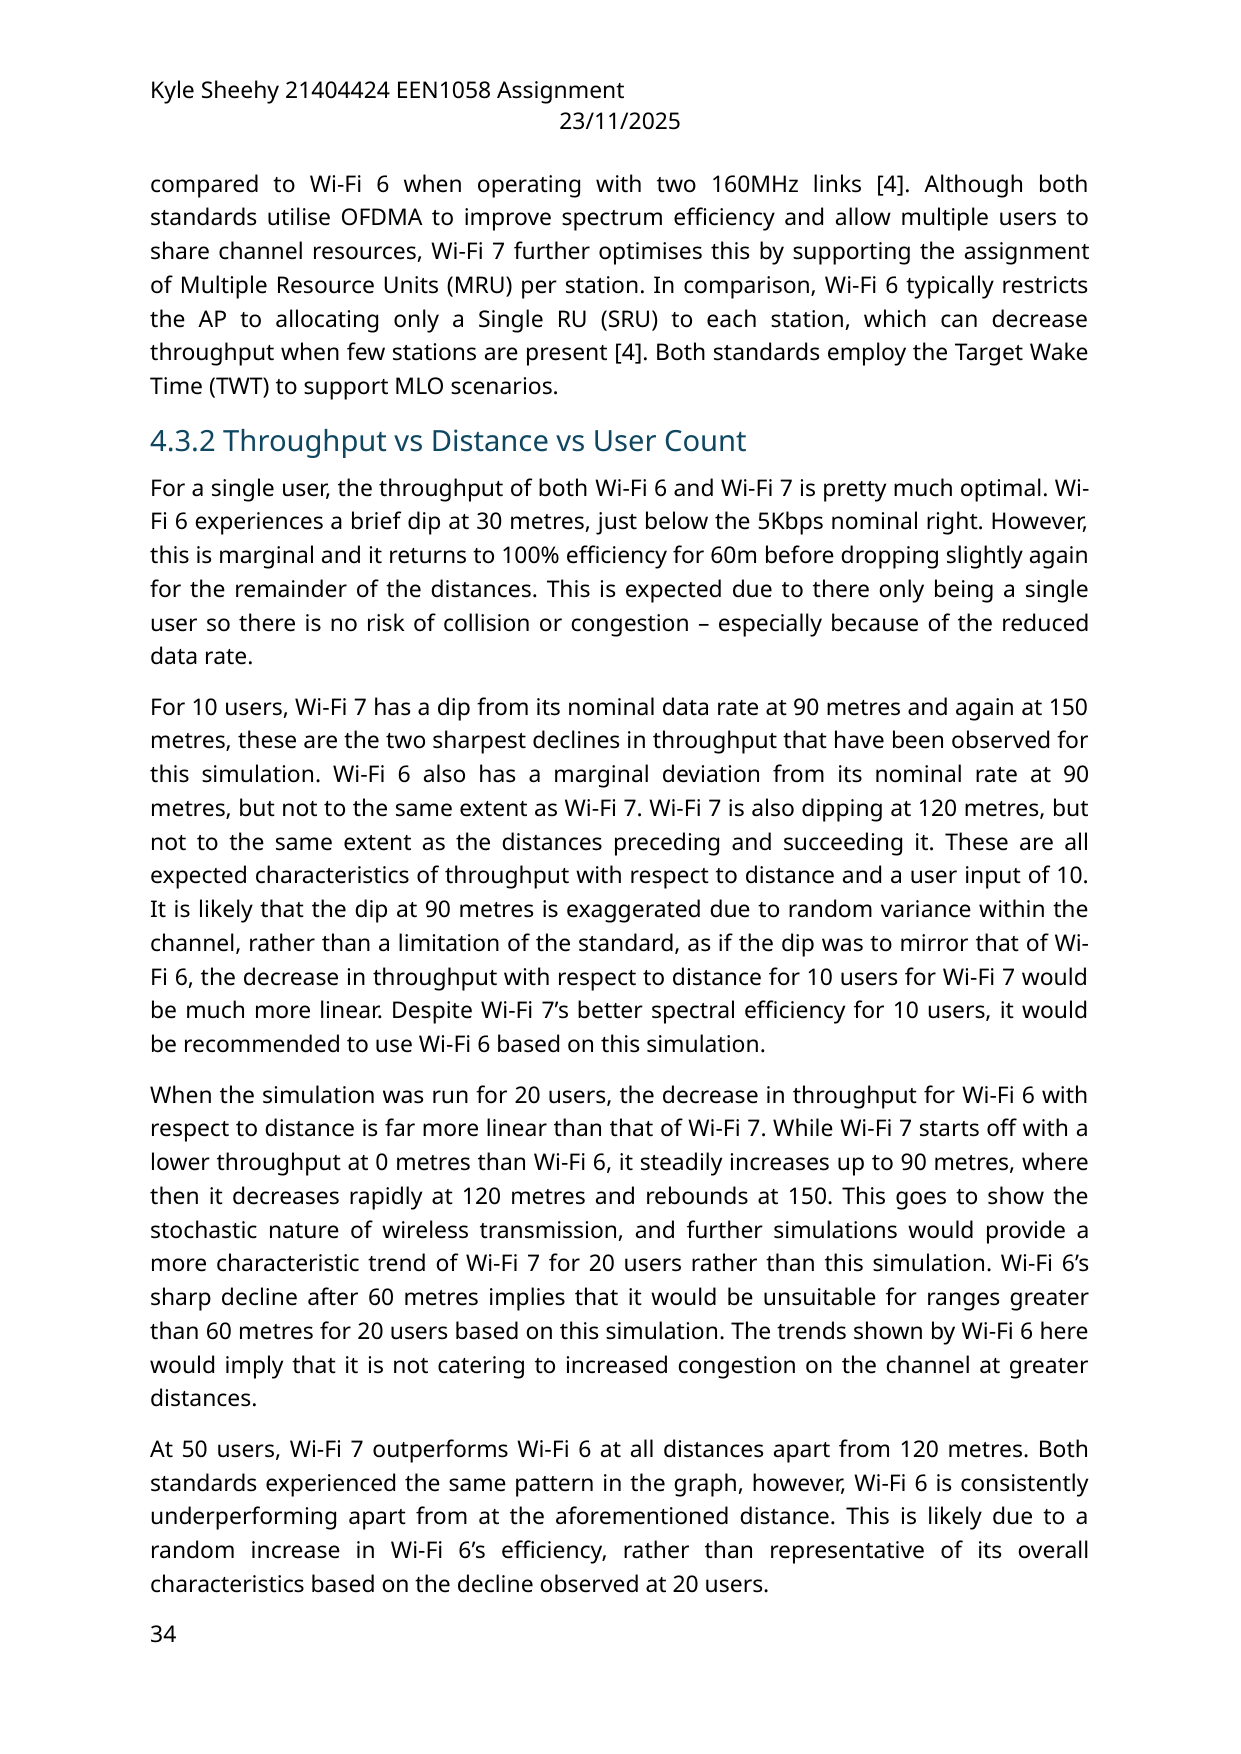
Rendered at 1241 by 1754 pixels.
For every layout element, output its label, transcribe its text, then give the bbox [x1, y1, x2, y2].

text At 50 users, Wi-Fi 7 outperforms Wi-Fi 6 at all distances apart from 120 metres. Both standards experienced the same pattern in the graph, however, Wi-Fi 6 is consistently underperforming apart from at the aforementioned distance. This is likely due to a random increase in Wi-Fi 6’s efficiency, rather than representative of its overall characteristics based on the decline observed at 20 users. [150, 1433, 1090, 1599]
text For a single user, the throughput of both Wi-Fi 6 and Wi-Fi 7 is pretty much optimal. Wi-Fi 6 experiences a brief dip at 30 metres, just below the 5Kbps nominal right. However, this is marginal and it returns to 100% efficiency for 60m before dropping slightly again for the remainder of the distances. This is expected due to there only being a single user so there is no risk of collision or congestion – especially because of the reduced data rate. [150, 472, 1090, 672]
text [150, 167, 1090, 401]
subtitle 4.3.2 Throughput vs Distance vs User Count [150, 420, 1090, 460]
text When the simulation was run for 20 users, the decrease in throughput for Wi-Fi 6 with respect to distance is far more linear than that of Wi-Fi 7. While Wi-Fi 7 starts off with a lower throughput at 0 metres than Wi-Fi 6, it steadily increases up to 90 metres, where then it decreases rapidly at 120 metres and rebounds at 150. This goes to show the stochastic nature of wireless transmission, and further simulations would provide a more characteristic trend of Wi-Fi 7 for 20 users rather than this simulation. Wi-Fi 6’s sharp decline after 60 metres implies that it would be unsuitable for ranges greater than 60 metres for 20 users based on this simulation. The trends shown by Wi-Fi 6 here would imply that it is not catering to increased congestion on the channel at greater distances. [150, 1079, 1090, 1414]
text For 10 users, Wi-Fi 7 has a dip from its nominal data rate at 90 metres and again at 150 metres, these are the two sharpest declines in throughput that have been observed for this simulation. Wi-Fi 6 also has a marginal deviation from its nominal rate at 90 metres, but not to the same extent as Wi-Fi 7. Wi-Fi 7 is also dipping at 120 metres, but not to the same extent as the distances preceding and succeeding it. These are all expected characteristics of throughput with respect to distance and a user input of 10. It is likely that the dip at 90 metres is exaggerated due to random variance within the channel, rather than a limitation of the standard, as if the dip was to mirror that of Wi-Fi 6, the decrease in throughput with respect to distance for 10 users for Wi-Fi 7 would be much more linear. Despite Wi-Fi 7’s better spectral efficiency for 10 users, it would be recommended to use Wi-Fi 6 based on this simulation. [150, 691, 1090, 1059]
